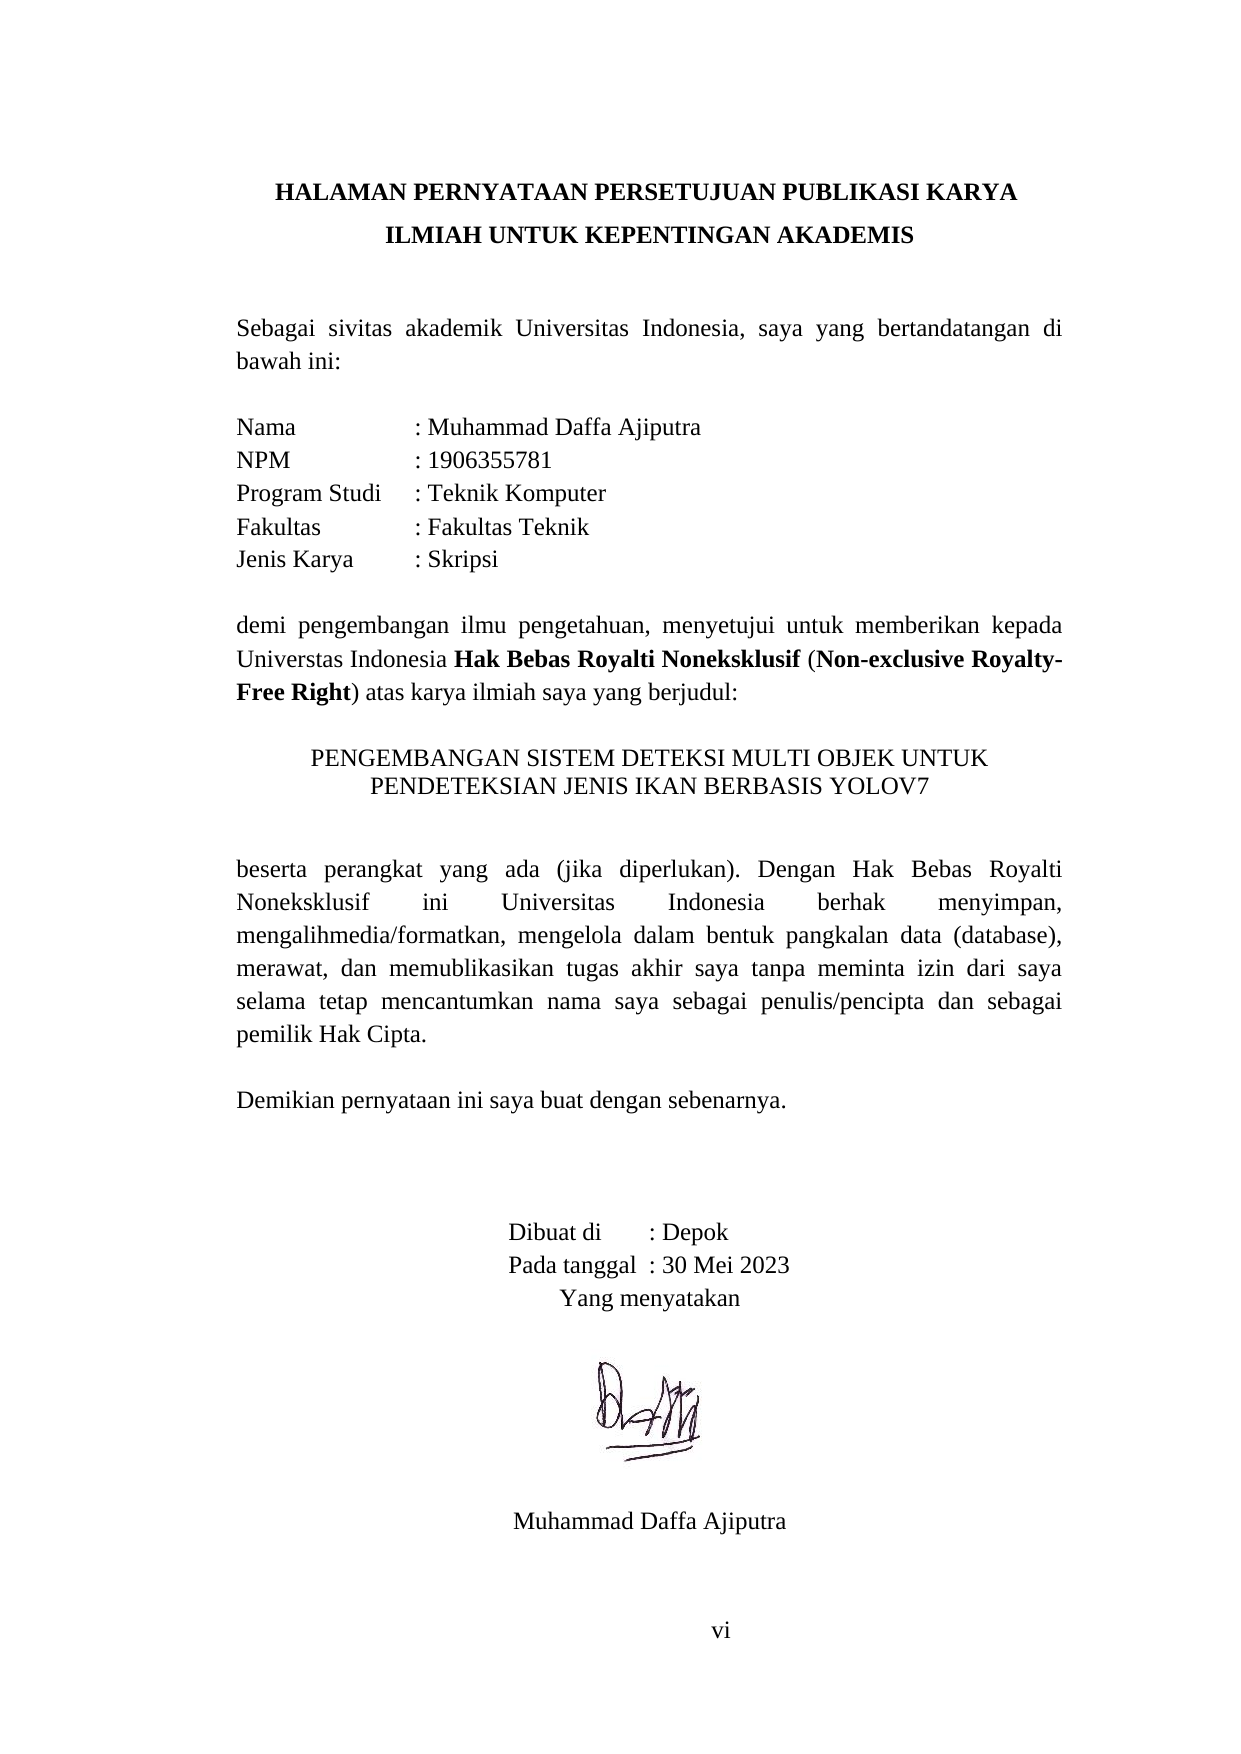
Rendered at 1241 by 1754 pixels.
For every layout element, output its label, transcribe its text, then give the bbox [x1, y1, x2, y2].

text Sebagai sivitas akademik Universitas Indonesia, saya yang bertandatangan di bawah ini: [236, 313, 1063, 375]
picture [575, 1349, 724, 1469]
text Muhammad Daffa Ajiputra [236, 1506, 1063, 1534]
text Dibuat di : Depok [508, 1217, 1063, 1246]
text PENGEMBANGAN SISTEM DETEKSI MULTI OBJEK UNTUK PENDETEKSIAN JENIS IKAN BERBASIS YOLOV7 [236, 743, 1063, 800]
subtitle HALAMAN PERNYATAAN PERSETUJUAN PUBLIKASI KARYA ILMIAH UNTUK KEPENTINGAN AKADEMIS [236, 177, 1063, 249]
text Demikian pernyataan ini saya buat dengan sebenarnya. [236, 1085, 1063, 1114]
text Yang menyatakan [236, 1283, 1063, 1312]
text demi pengembangan ilmu pengetahuan, menyetujui untuk memberikan kepada Universtas Indonesia Hak Bebas Royalti Noneksklusif (Non-exclusive Royalty-Free Right) atas karya ilmiah saya yang berjudul: [236, 611, 1063, 705]
text Pada tanggal : 30 Mei 2023 [508, 1250, 1063, 1279]
text Nama : Muhammad Daffa Ajiputra NPM : 1906355781 Program Studi : Teknik Komputer Fakultas : Fakultas Teknik Jenis Karya : Skripsi [236, 412, 1063, 573]
text beserta perangkat yang ada (jika diperlukan). Dengan Hak Bebas Royalti Noneksklusif ini Universitas Indonesia berhak menyimpan, mengalihmedia/formatkan, mengelola dalam bentuk pangkalan data (database), merawat, dan memublikasikan tugas akhir saya tanpa meminta izin dari saya selama tetap mencantumkan nama saya sebagai penulis/pencipta dan sebagai pemilik Hak Cipta. [236, 854, 1063, 1048]
